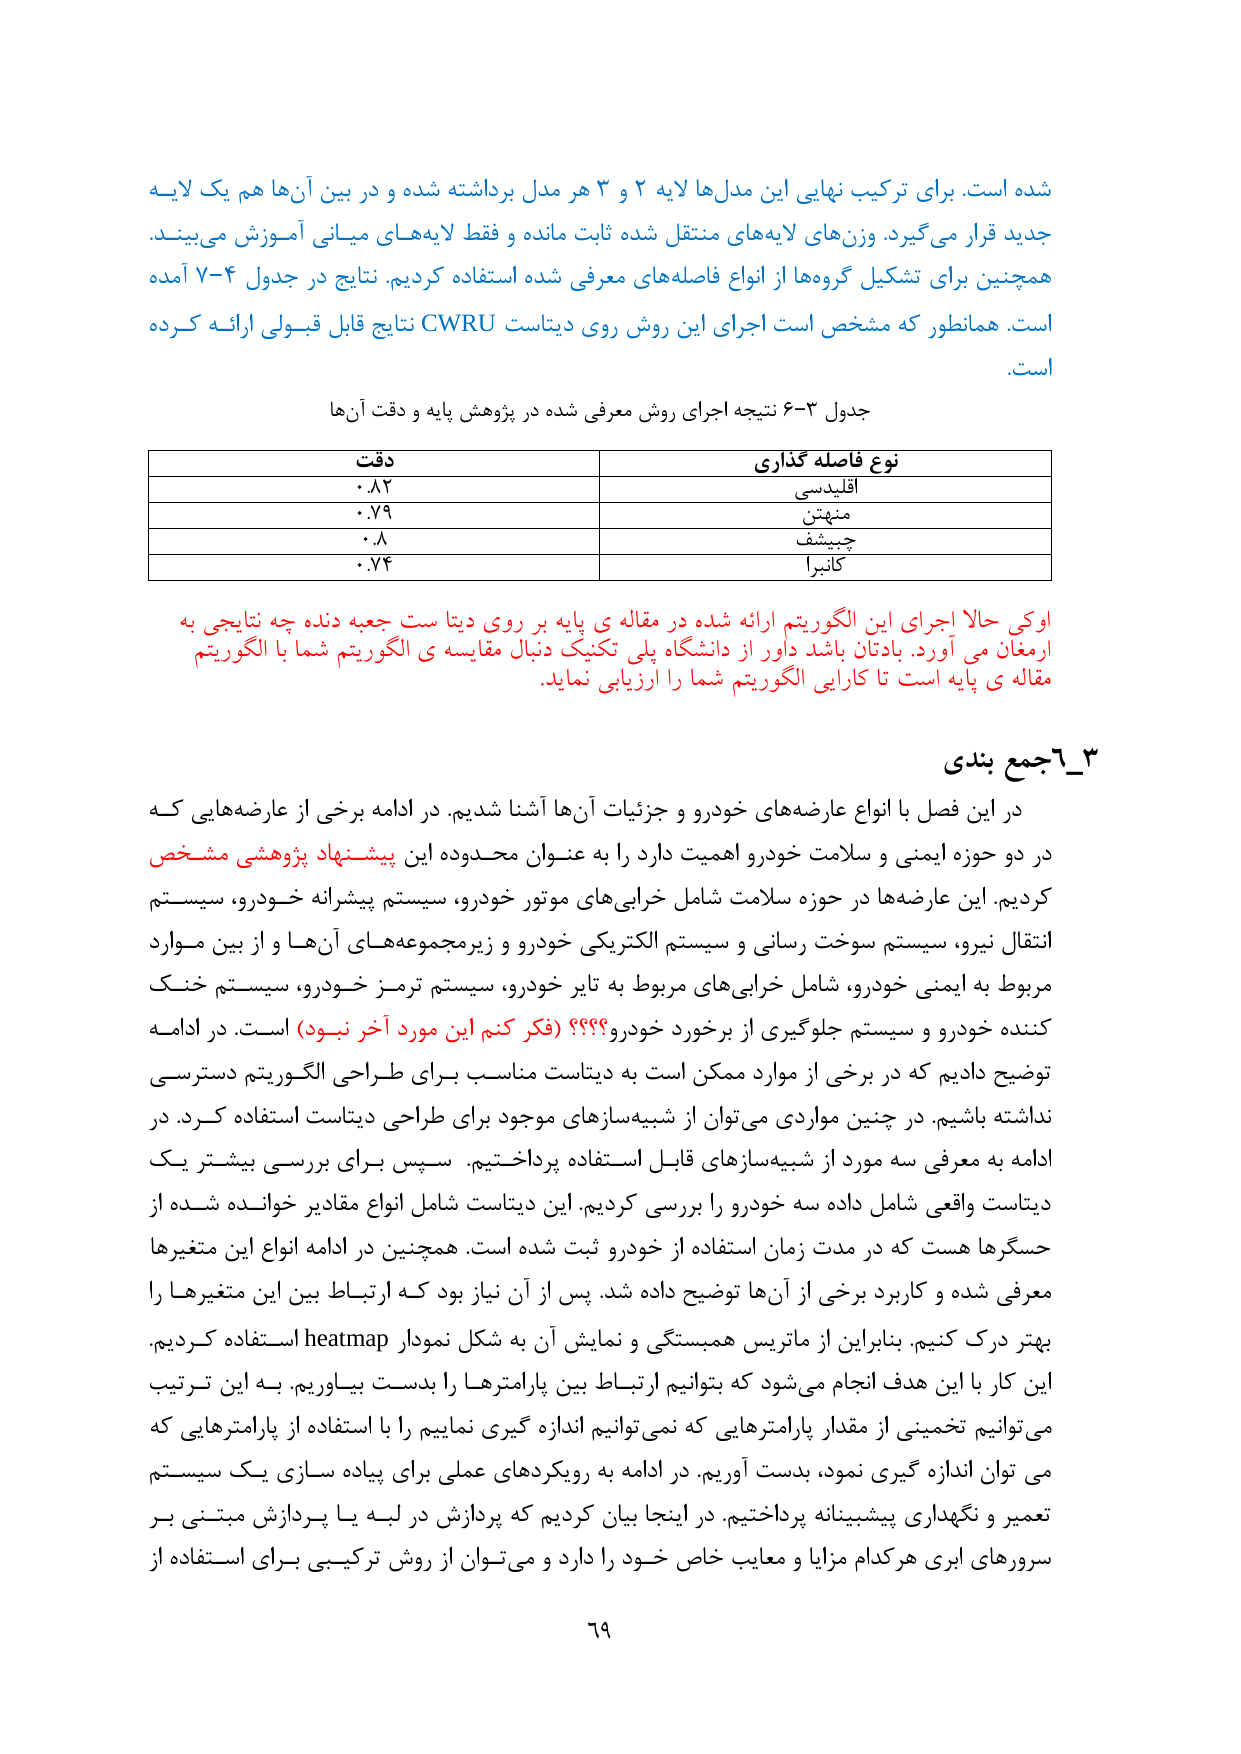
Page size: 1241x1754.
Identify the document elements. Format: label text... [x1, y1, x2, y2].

subtitle جمع بندی [148, 748, 1051, 781]
table_cell اقلیدسی [600, 477, 1051, 502]
table_cell کانبرا [600, 555, 1051, 580]
table_cell 0.74 [149, 555, 599, 580]
table_header دقت [149, 451, 599, 476]
table_cell چبیشف [600, 529, 1051, 554]
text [148, 798, 1051, 1575]
table_cell 0.79 [149, 503, 599, 528]
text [148, 177, 1051, 386]
table_header نوع فاصله گذاری [600, 451, 1051, 476]
text اوکی حالا اجرای این الگوریتم ارائه شده در مقاله ی پایه بر روی دیتا ست جعبه دنده چه نتایجی به ارمغان می آورد. بادتان باشد داور از دانشگاه پلی تکنیک دنبال مقایسه ی الگوریتم شما با الگوریتم مقاله ی پایه است تا کارایی الگوریتم شما را ارزیابی نماید. [148, 610, 1051, 698]
table_cell 0.8 [149, 529, 599, 554]
table_cell منهتن [600, 503, 1051, 528]
table_cell 0.82 [149, 477, 599, 502]
